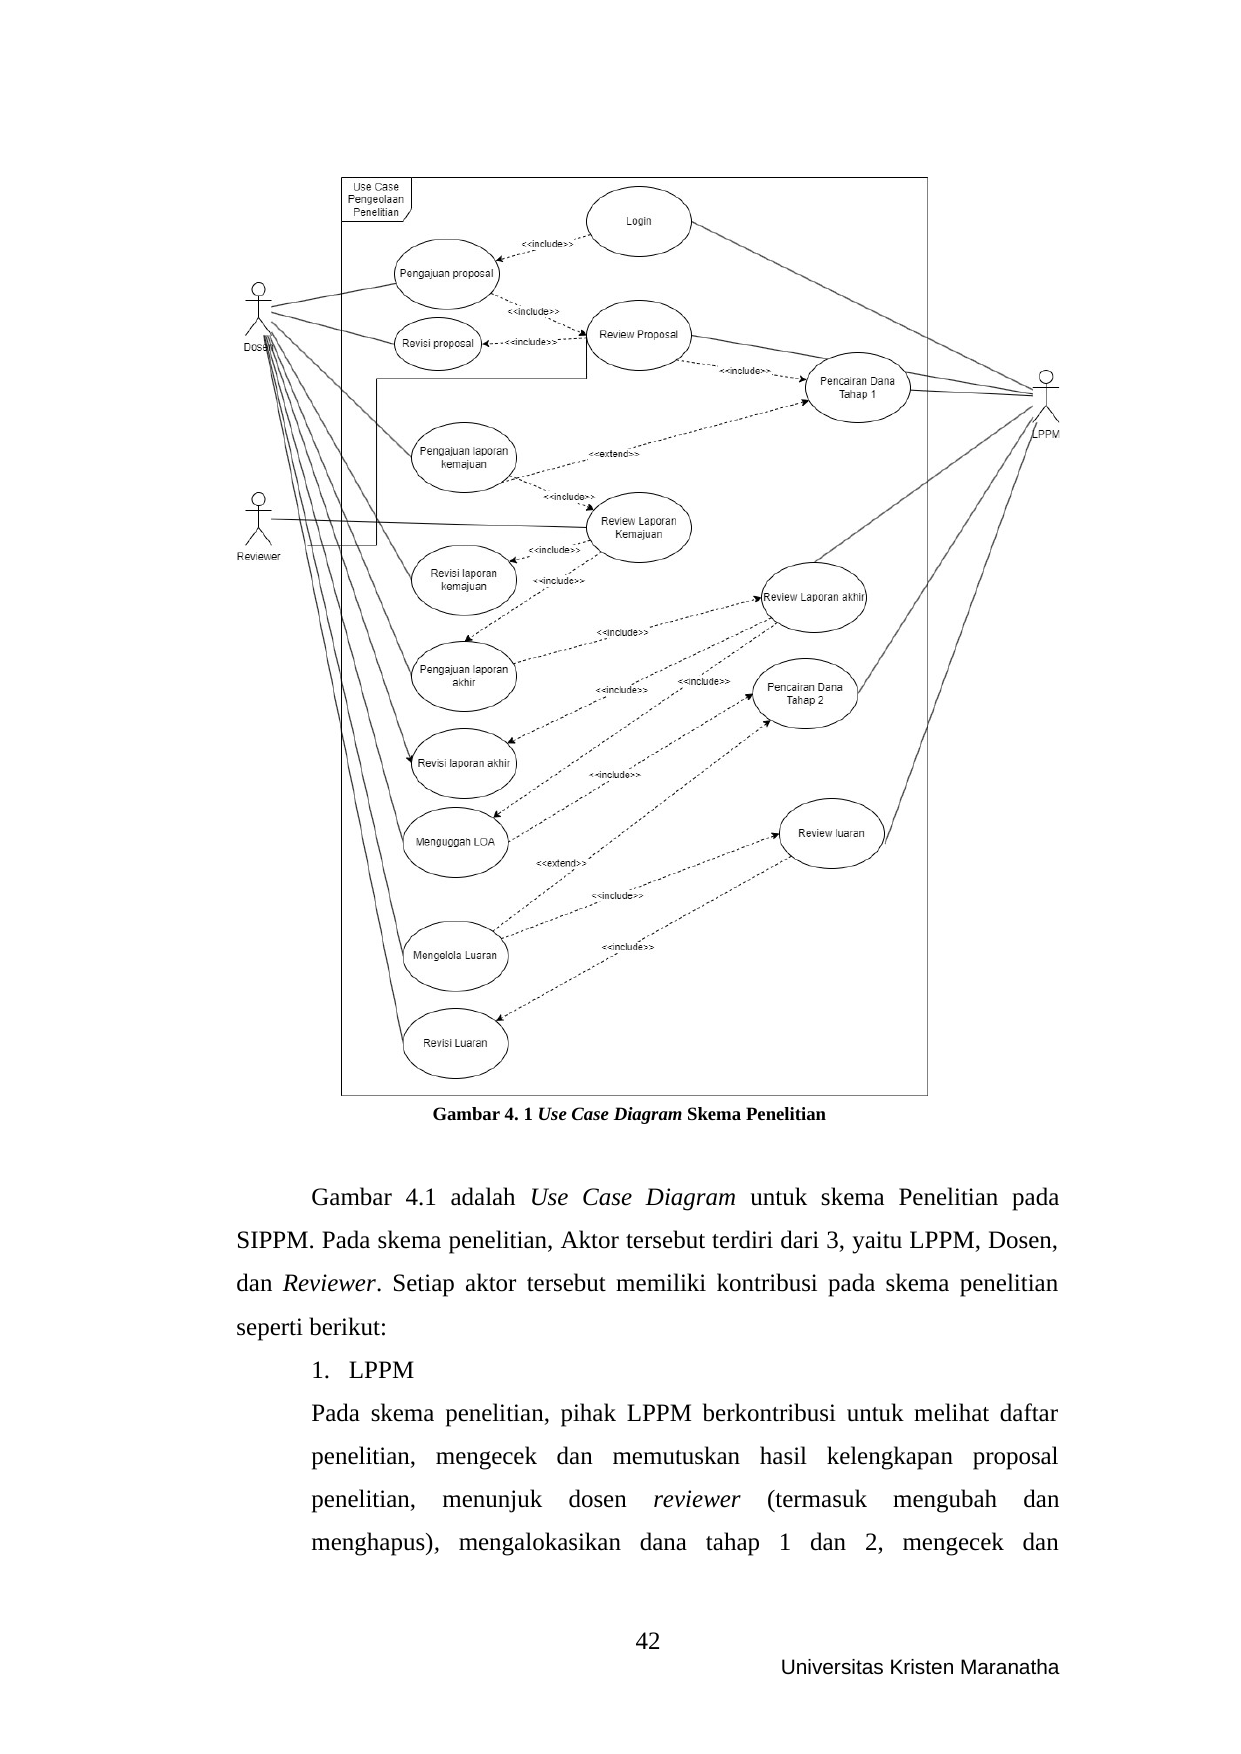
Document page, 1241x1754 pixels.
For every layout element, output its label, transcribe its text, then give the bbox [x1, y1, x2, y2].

picture [236, 177, 1060, 1096]
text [311, 1398, 1059, 1556]
text Gambar 4.1 adalah Use Case Diagram untuk skema Penelitian pada SIPPM. Pada skema penelitian, Aktor tersebut terdiri dari 3, yaitu LPPM, Dosen, dan Reviewer. Setiap aktor tersebut memiliki kontribusi pada skema penelitian seperti berikut: [236, 1182, 1059, 1340]
list LPPM [311, 1355, 1059, 1383]
